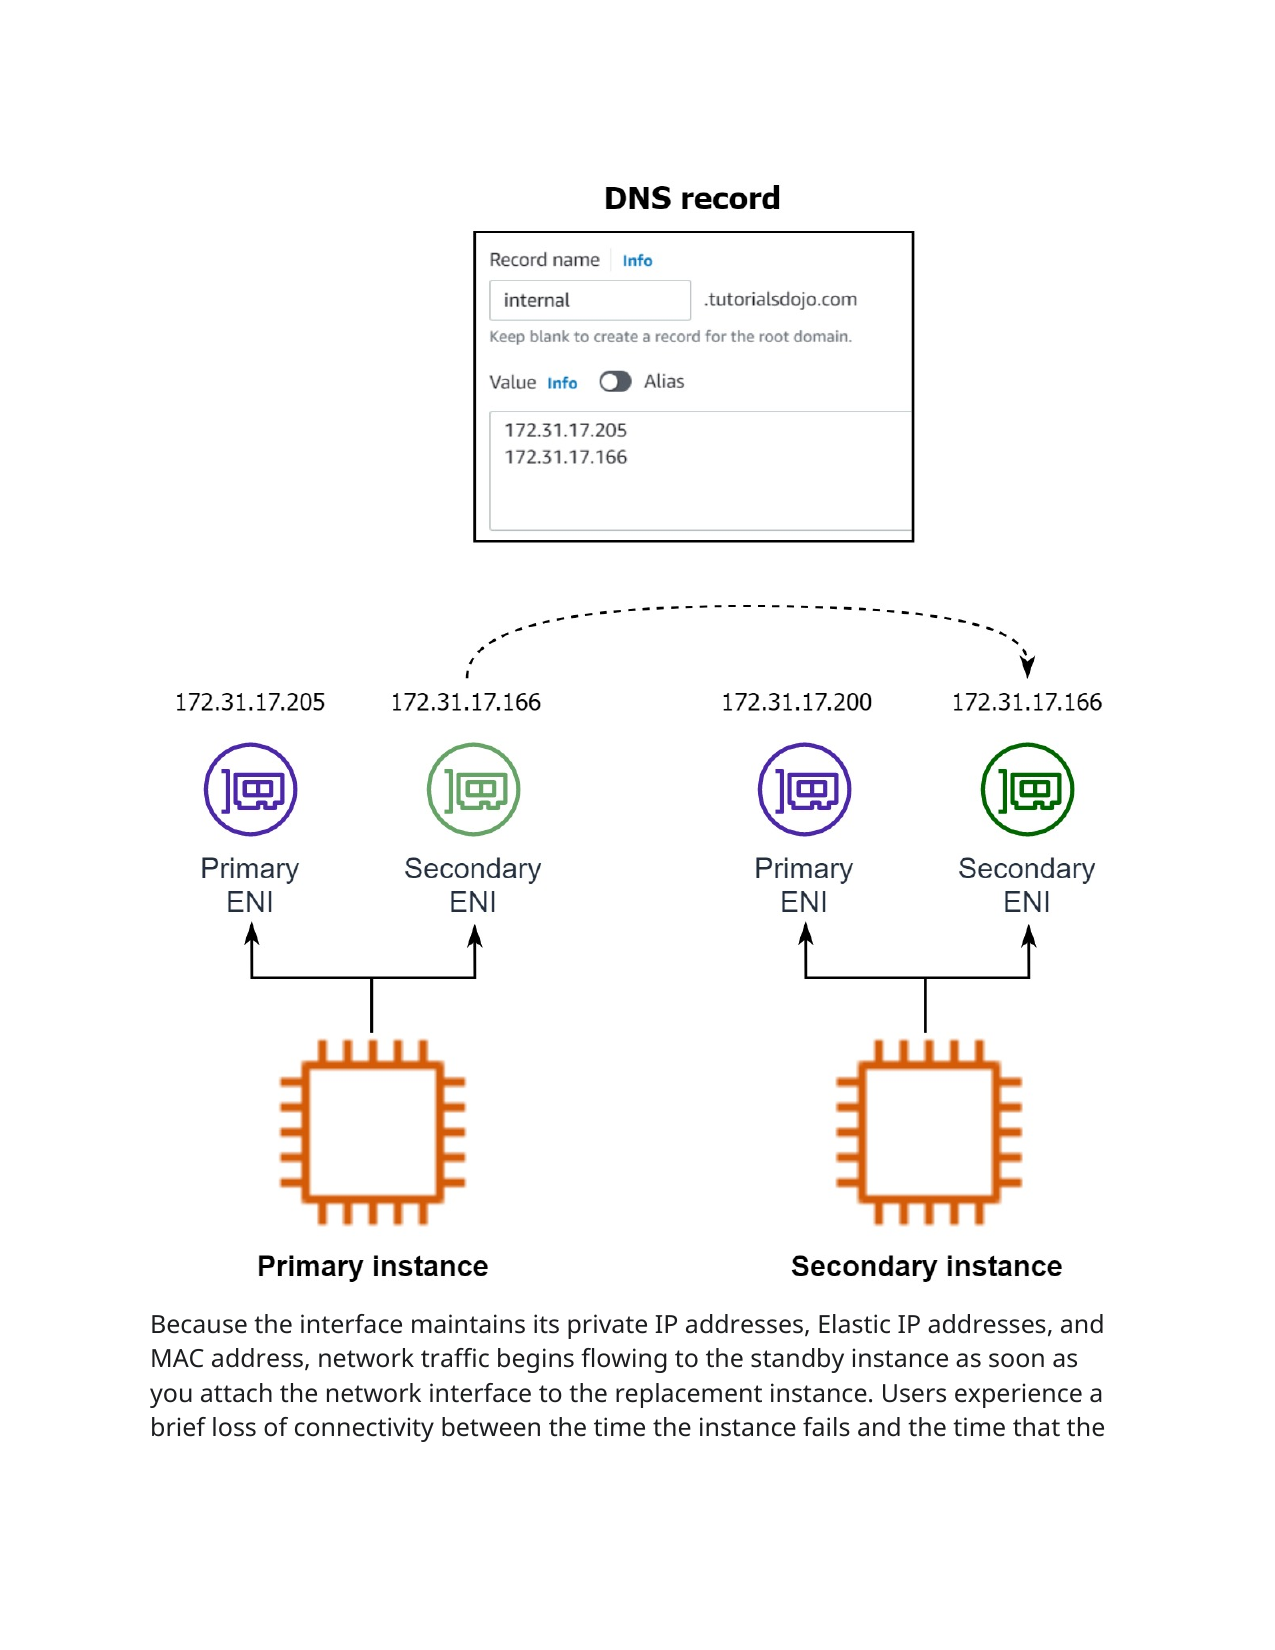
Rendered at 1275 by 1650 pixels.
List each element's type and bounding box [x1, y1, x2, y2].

text [150, 1307, 1125, 1443]
picture [150, 150, 1125, 1307]
